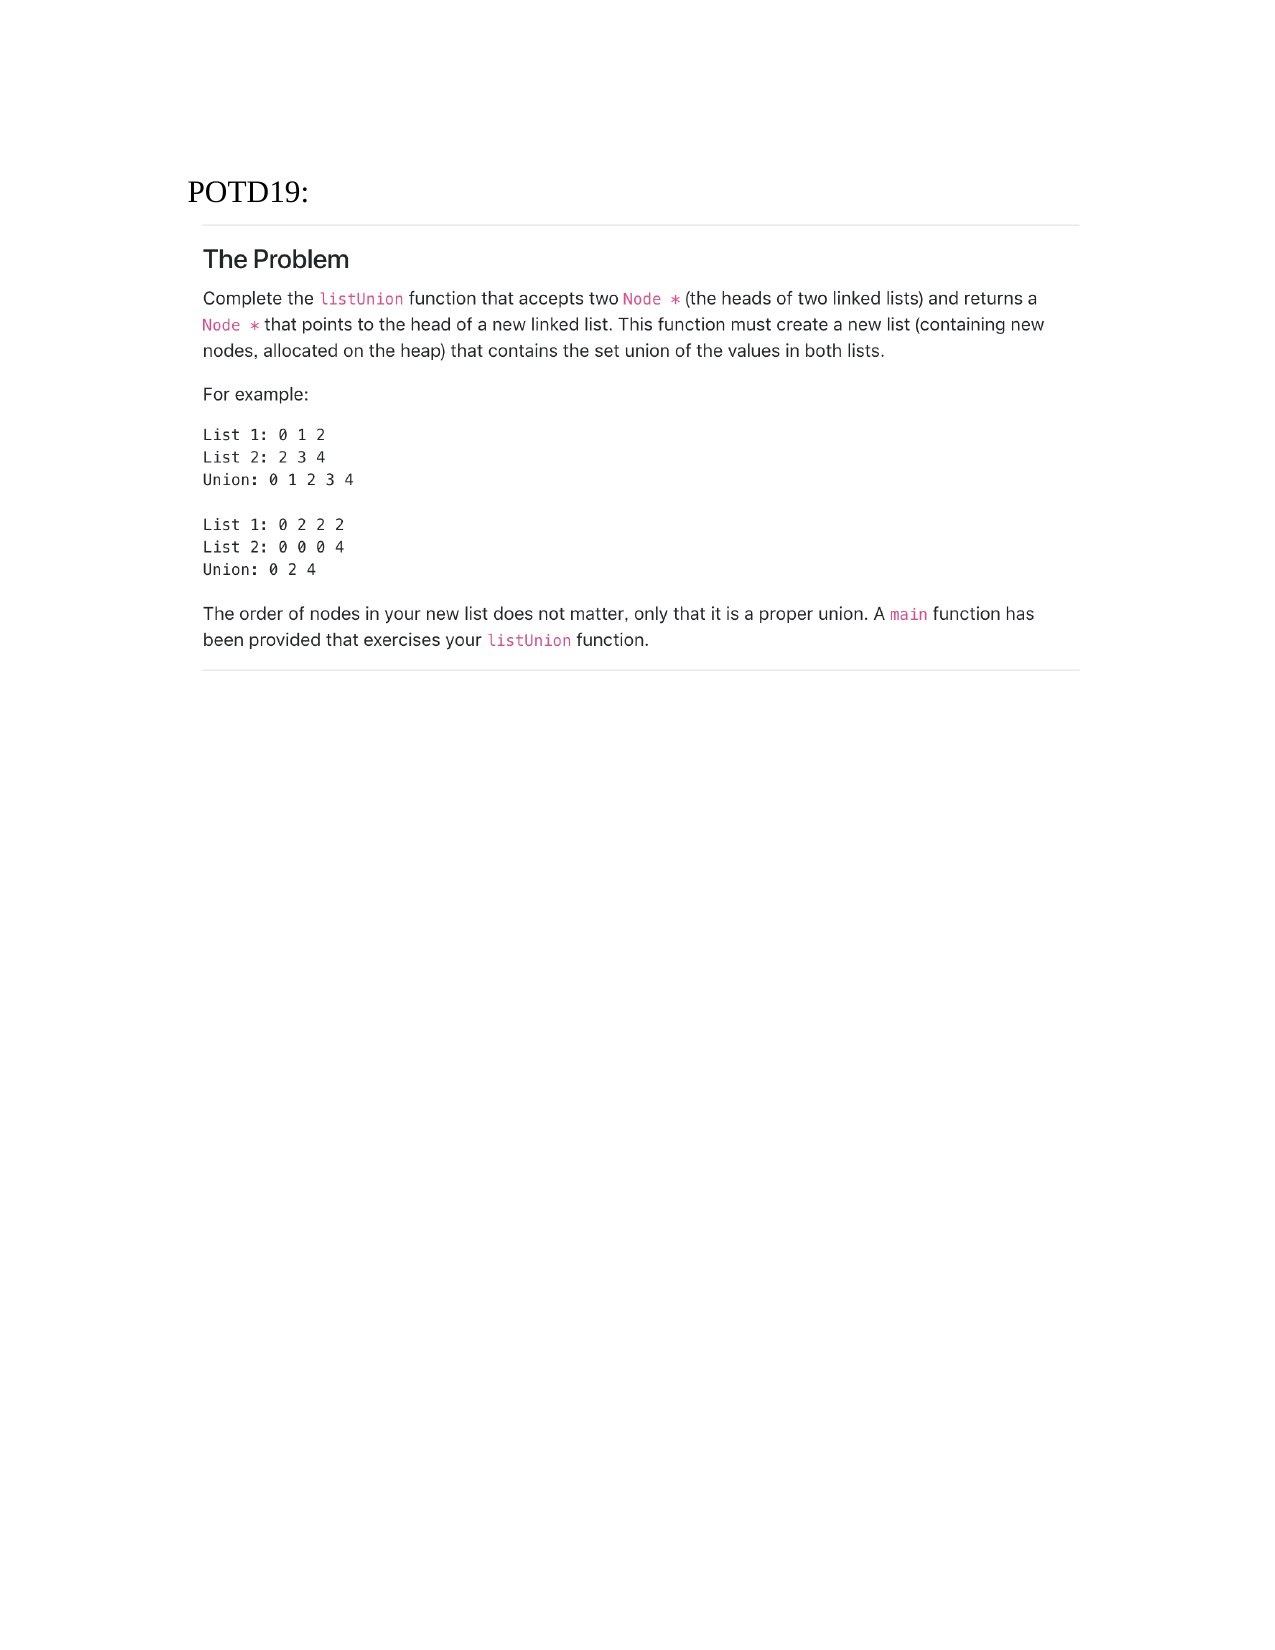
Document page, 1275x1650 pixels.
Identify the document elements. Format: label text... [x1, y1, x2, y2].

picture [187, 223, 1088, 678]
text POTD19: [187, 159, 1087, 223]
